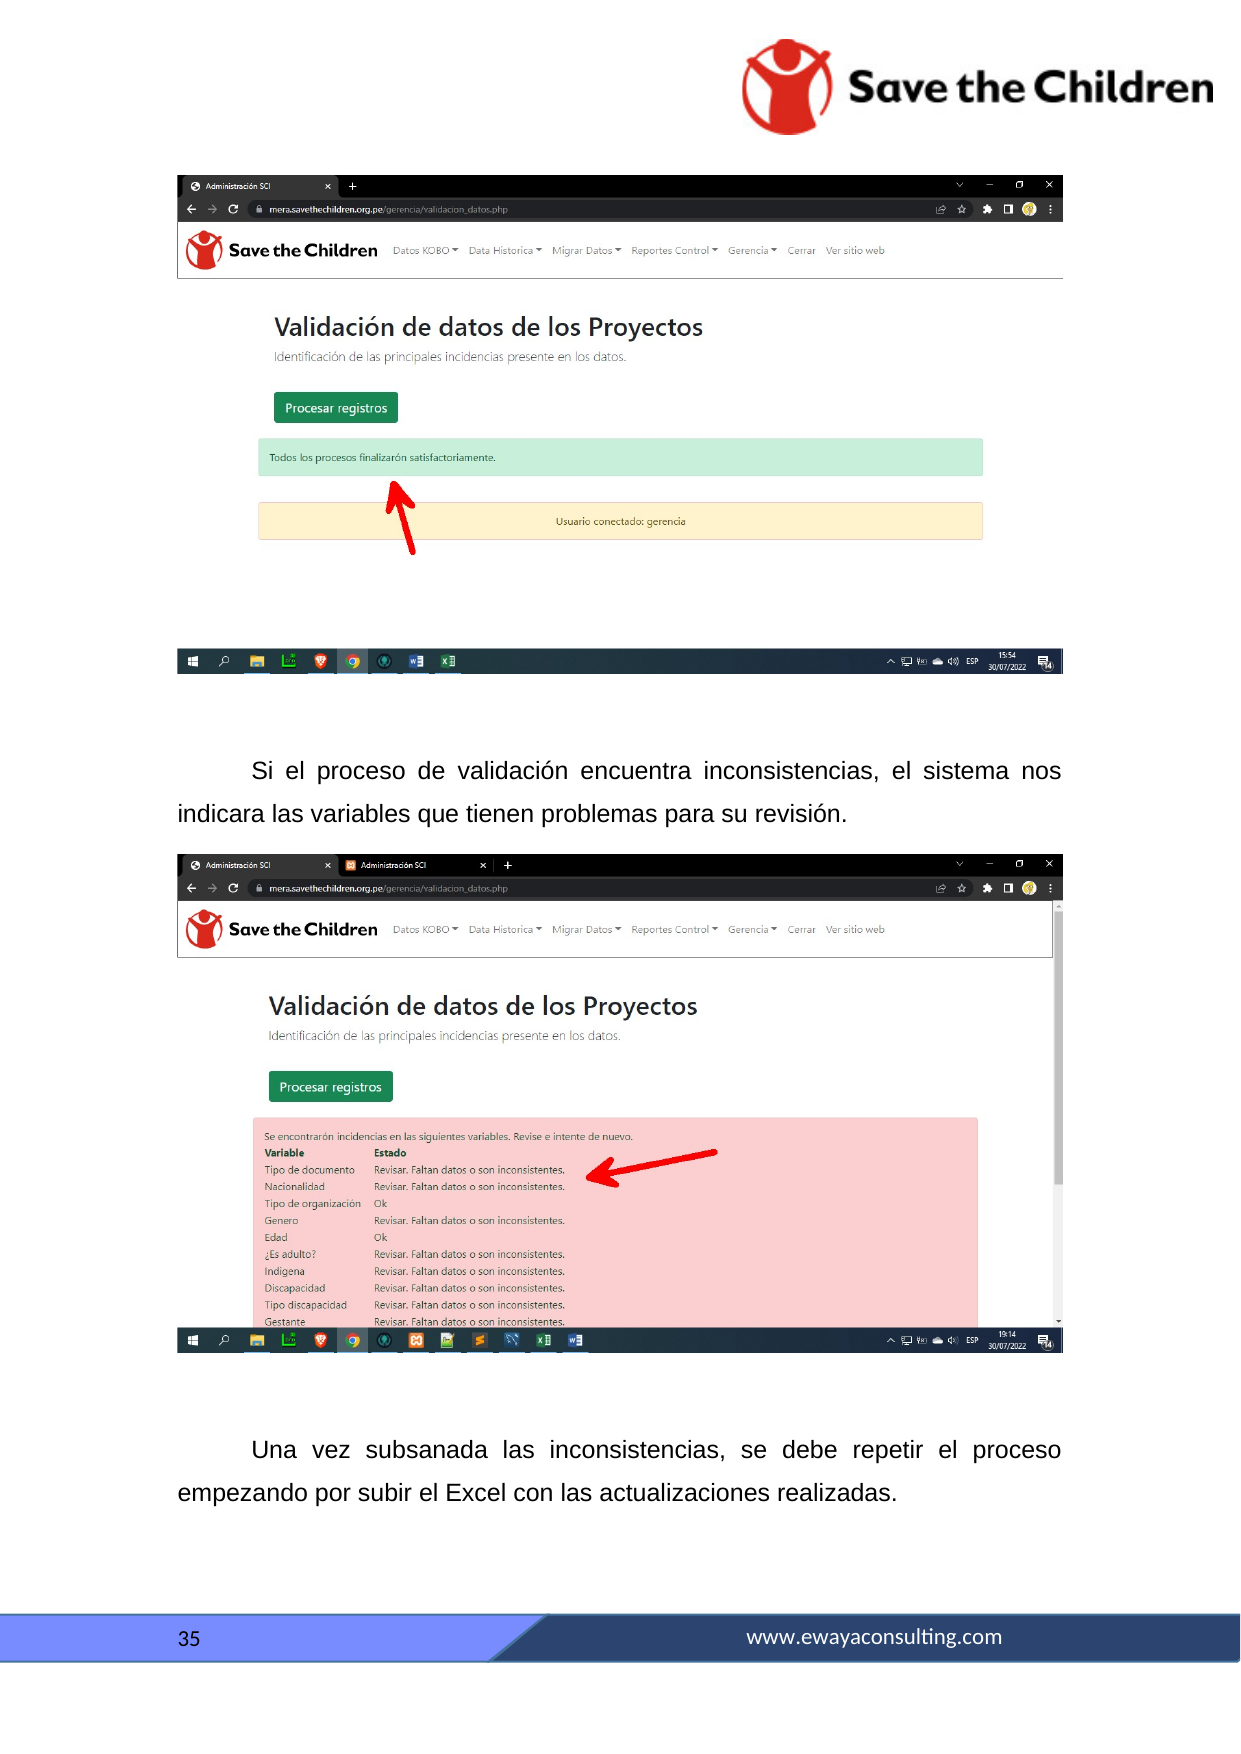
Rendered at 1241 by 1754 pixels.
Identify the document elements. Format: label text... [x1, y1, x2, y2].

text Una vez subsanada las inconsistencias, se debe repetir el proceso empezando por subir el Excel con las actualizaciones realizadas. [177, 1434, 1063, 1506]
picture [177, 854, 1063, 1353]
picture [177, 175, 1063, 674]
picture [742, 39, 1213, 135]
text Si el proceso de validación encuentra inconsistencias, el sistema nos indicara las variables que tienen problemas para su revisión. [177, 756, 1063, 828]
